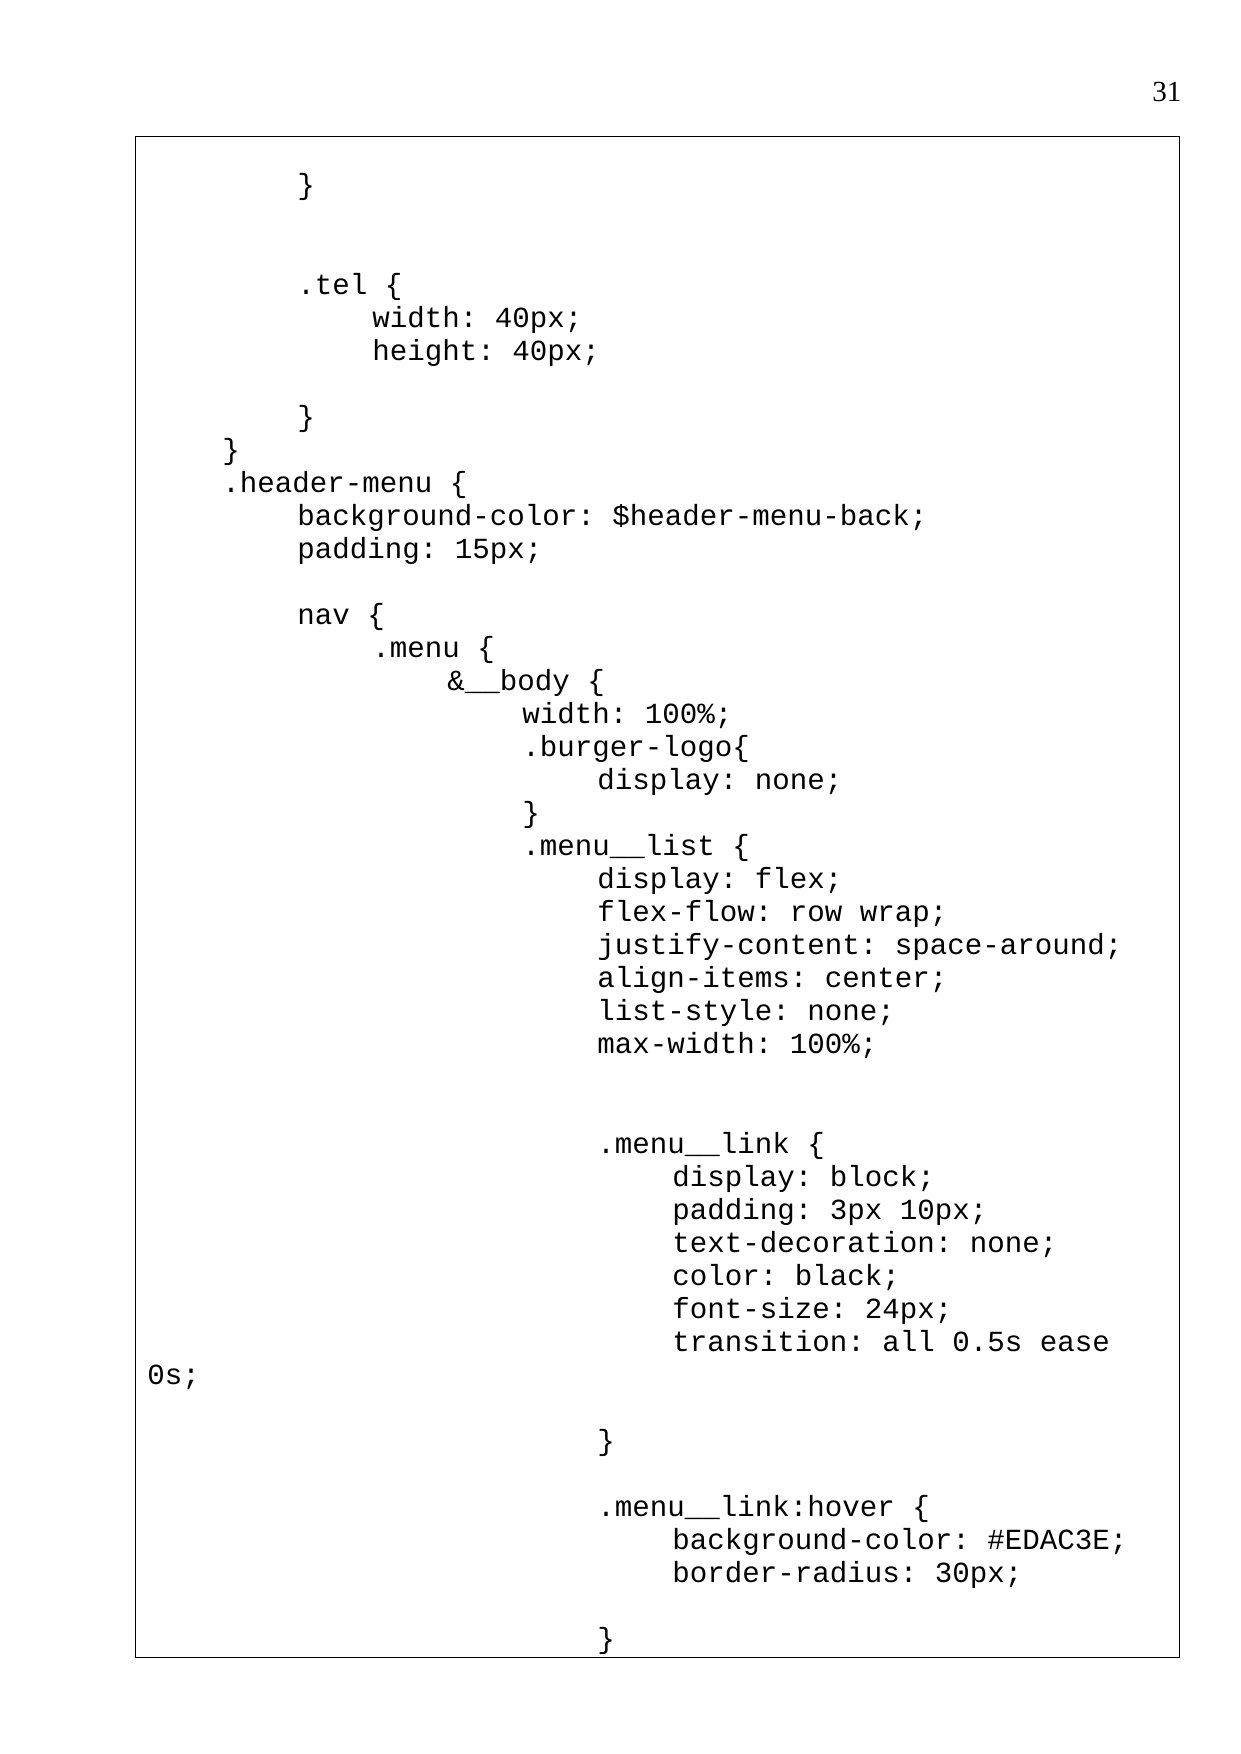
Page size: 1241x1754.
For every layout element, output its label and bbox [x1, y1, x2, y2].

table_header [136, 137, 1179, 1657]
